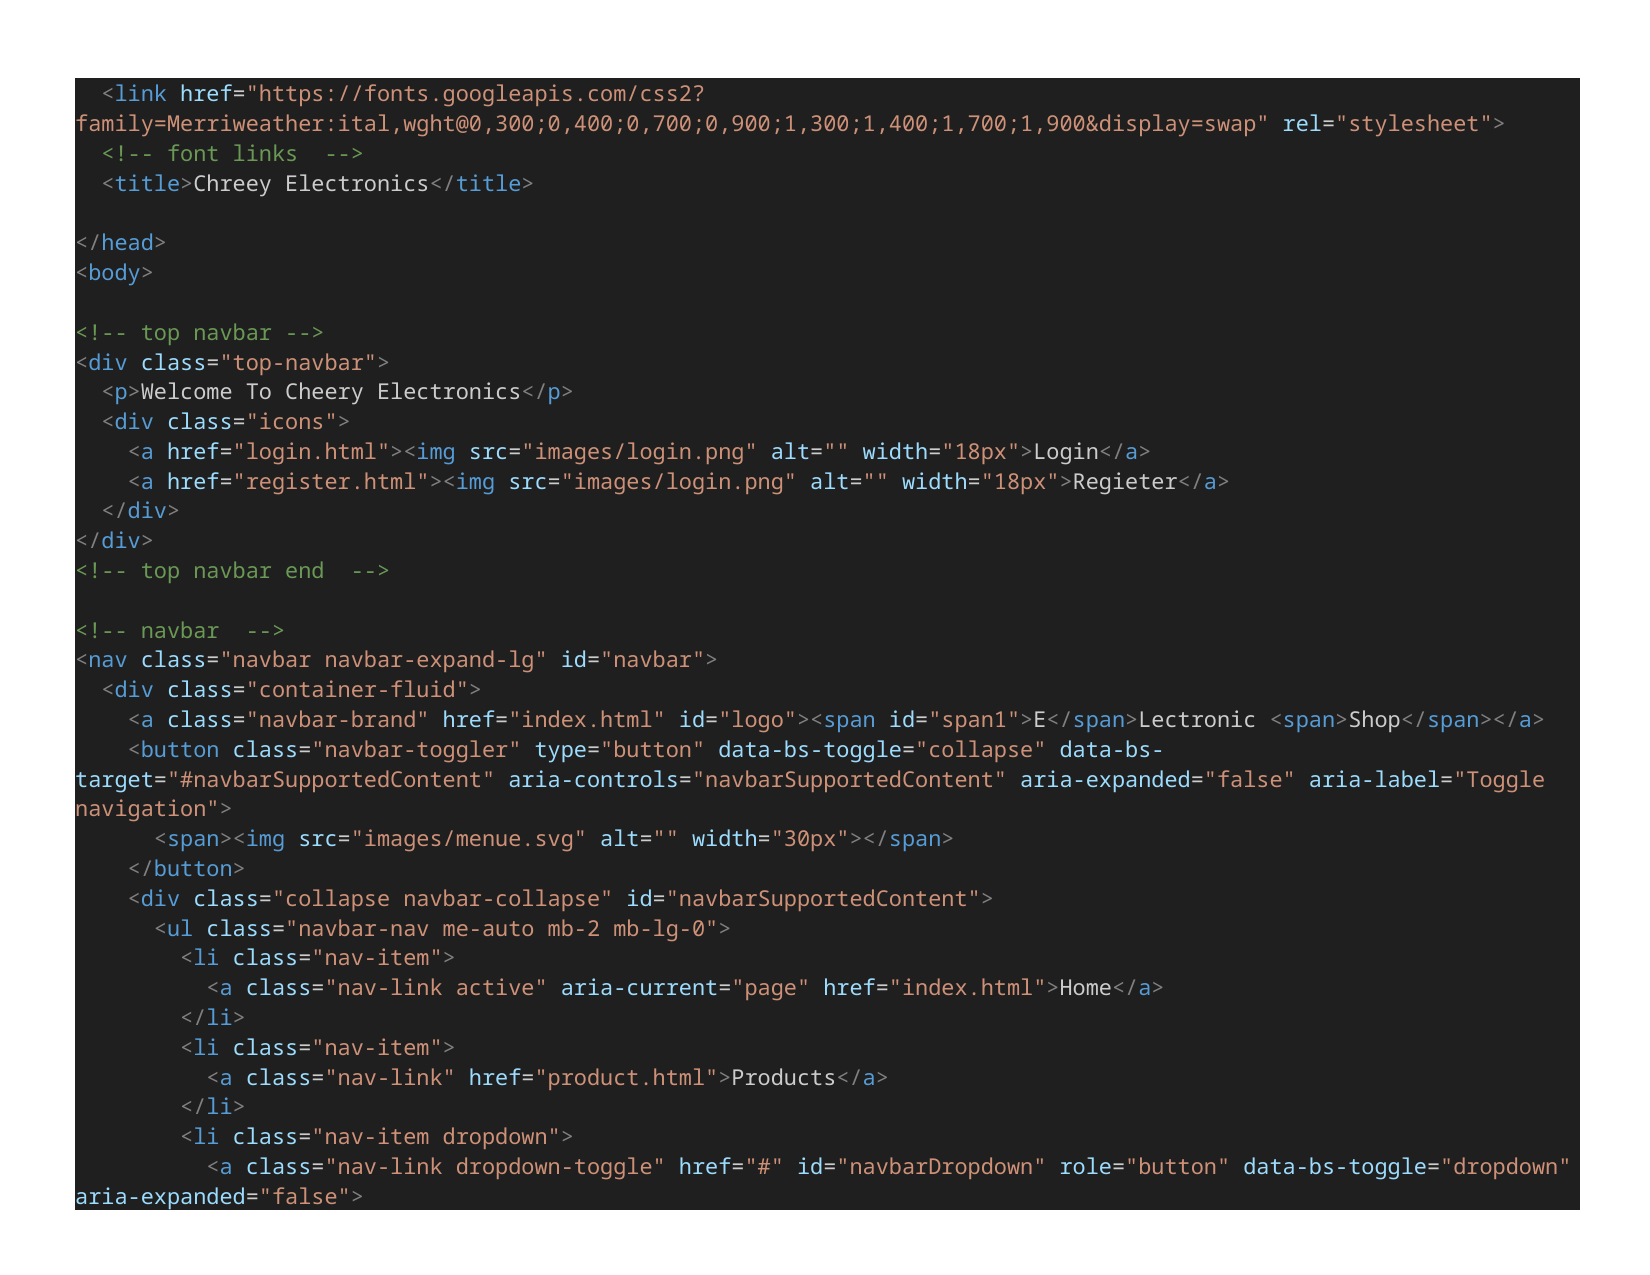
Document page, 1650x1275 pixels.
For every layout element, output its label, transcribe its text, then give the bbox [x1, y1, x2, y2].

text <a class="nav-link dropdown-toggle" href="#" id="navbarDropdown" role="button" data-bs-toggle="dropdown" aria-expanded="false"> [75, 1151, 1580, 1210]
text </div> [75, 495, 1580, 525]
text <!-- top navbar end --> [75, 555, 1580, 585]
text <button class="navbar-toggler" type="button" data-bs-toggle="collapse" data-bs-target="#navbarSupportedContent" aria-controls="navbarSupportedContent" aria-expanded="false" aria-label="Toggle navigation"> [75, 734, 1580, 823]
text <div class="collapse navbar-collapse" id="navbarSupportedContent"> [75, 883, 1580, 912]
text </div> [75, 525, 1580, 555]
text <div class="icons"> [75, 406, 1580, 436]
text <a href="register.html"><img src="images/login.png" alt="" width="18px">Regieter</a> [75, 466, 1580, 495]
text <a href="login.html"><img src="images/login.png" alt="" width="18px">Login</a> [75, 436, 1580, 466]
text <li class="nav-item"> [75, 1032, 1580, 1061]
text </li> [75, 1002, 1580, 1032]
text <!-- font links --> [75, 138, 1580, 168]
text <ul class="navbar-nav me-auto mb-2 mb-lg-0"> [75, 912, 1580, 942]
text <!-- top navbar --> [75, 317, 1580, 346]
text <li class="nav-item dropdown"> [75, 1121, 1580, 1151]
text <body> [75, 257, 1580, 287]
text <li class="nav-item"> [75, 942, 1580, 972]
text <div class="top-navbar"> [75, 346, 1580, 376]
text </head> [75, 227, 1580, 257]
text <nav class="navbar navbar-expand-lg" id="navbar"> [75, 644, 1580, 674]
text <div class="container-fluid"> [75, 674, 1580, 704]
text <a class="navbar-brand" href="index.html" id="logo"><span id="span1">E</span>Lectronic <span>Shop</span></a> [75, 704, 1580, 734]
text <span><img src="images/menue.svg" alt="" width="30px"></span> [75, 823, 1580, 853]
text <title>Chreey Electronics</title> [75, 168, 1580, 197]
text <a class="nav-link active" aria-current="page" href="index.html">Home</a> [75, 972, 1580, 1002]
text </li> [75, 1091, 1580, 1121]
text </button> [75, 853, 1580, 883]
text <!-- navbar --> [75, 614, 1580, 644]
text <p>Welcome To Cheery Electronics</p> [75, 376, 1580, 406]
text <link href="https://fonts.googleapis.com/css2?family=Merriweather:ital,wght@0,300;0,400;0,700;0,900;1,300;1,400;1,700;1,900&display=swap" rel="stylesheet"> [75, 78, 1580, 138]
text <a class="nav-link" href="product.html">Products</a> [75, 1061, 1580, 1091]
